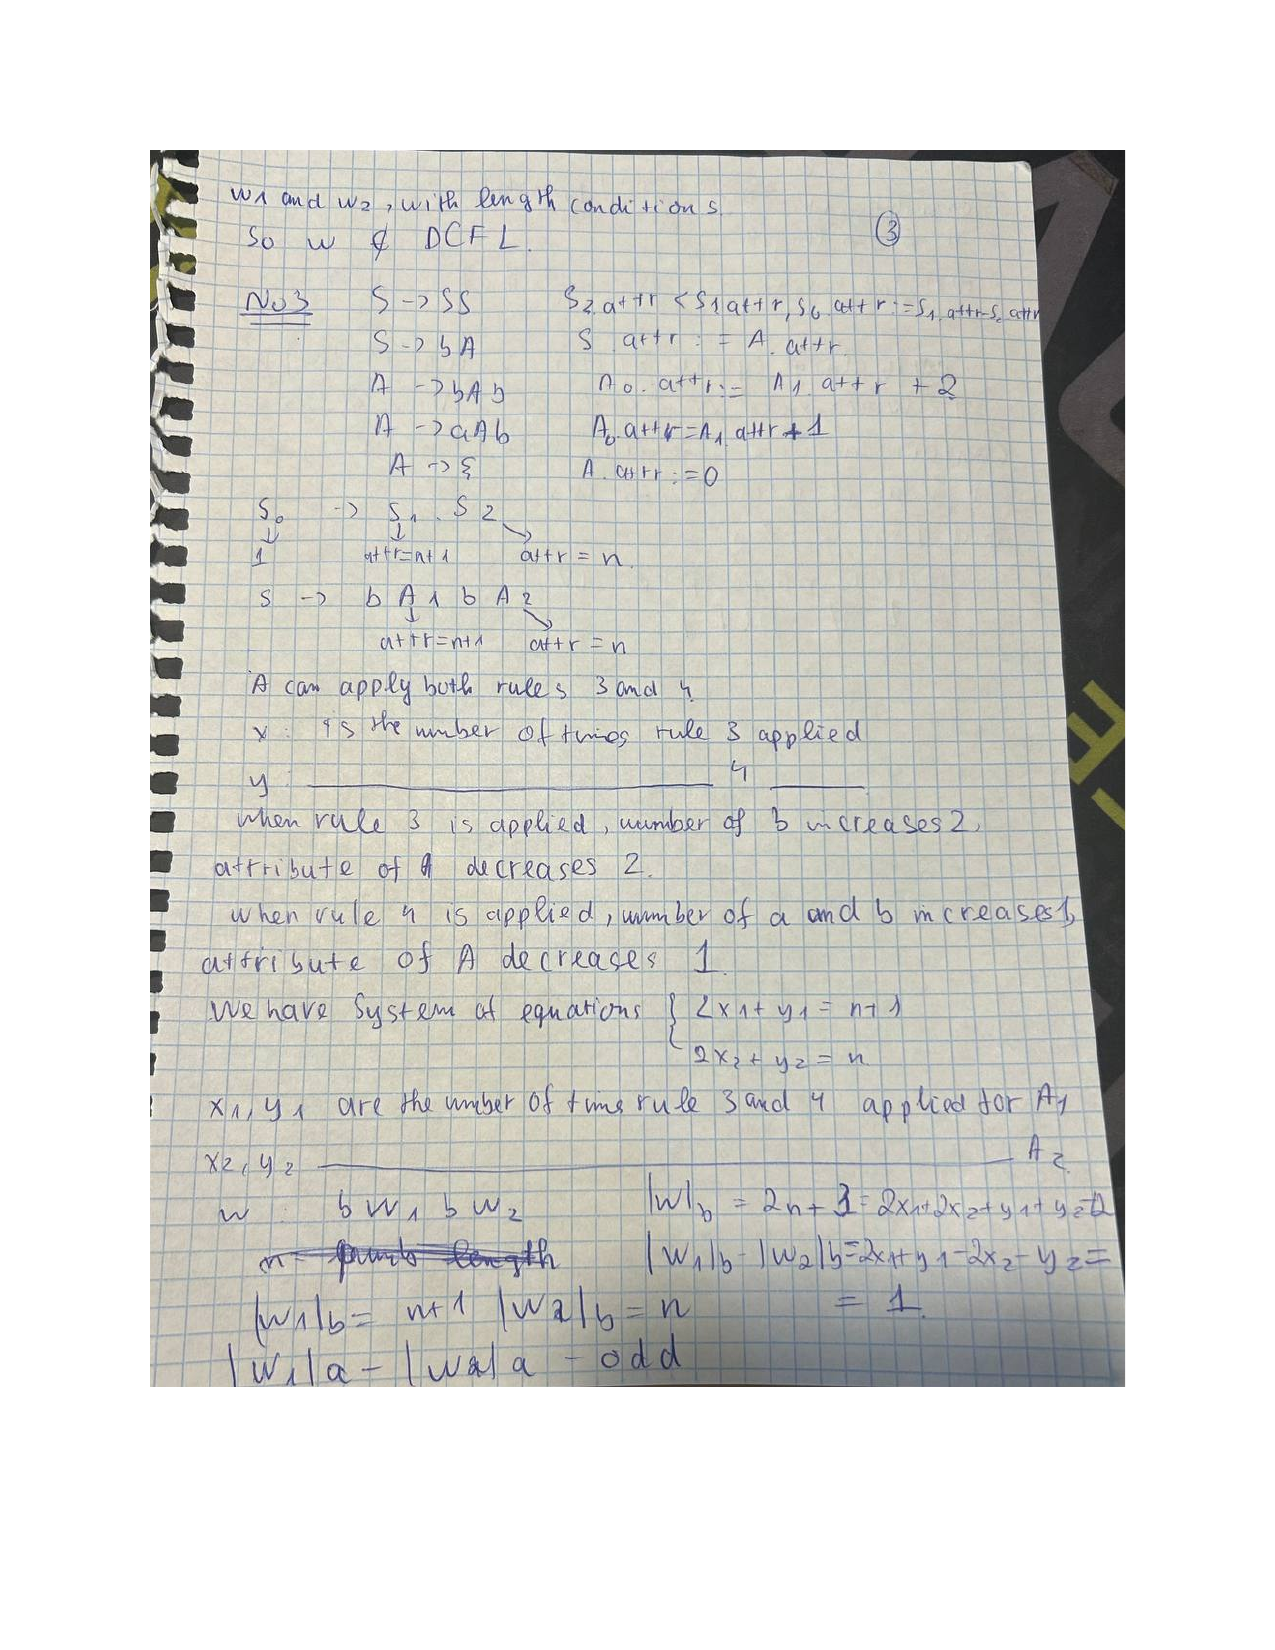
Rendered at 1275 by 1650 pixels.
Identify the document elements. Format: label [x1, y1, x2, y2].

picture [150, 150, 1125, 1387]
